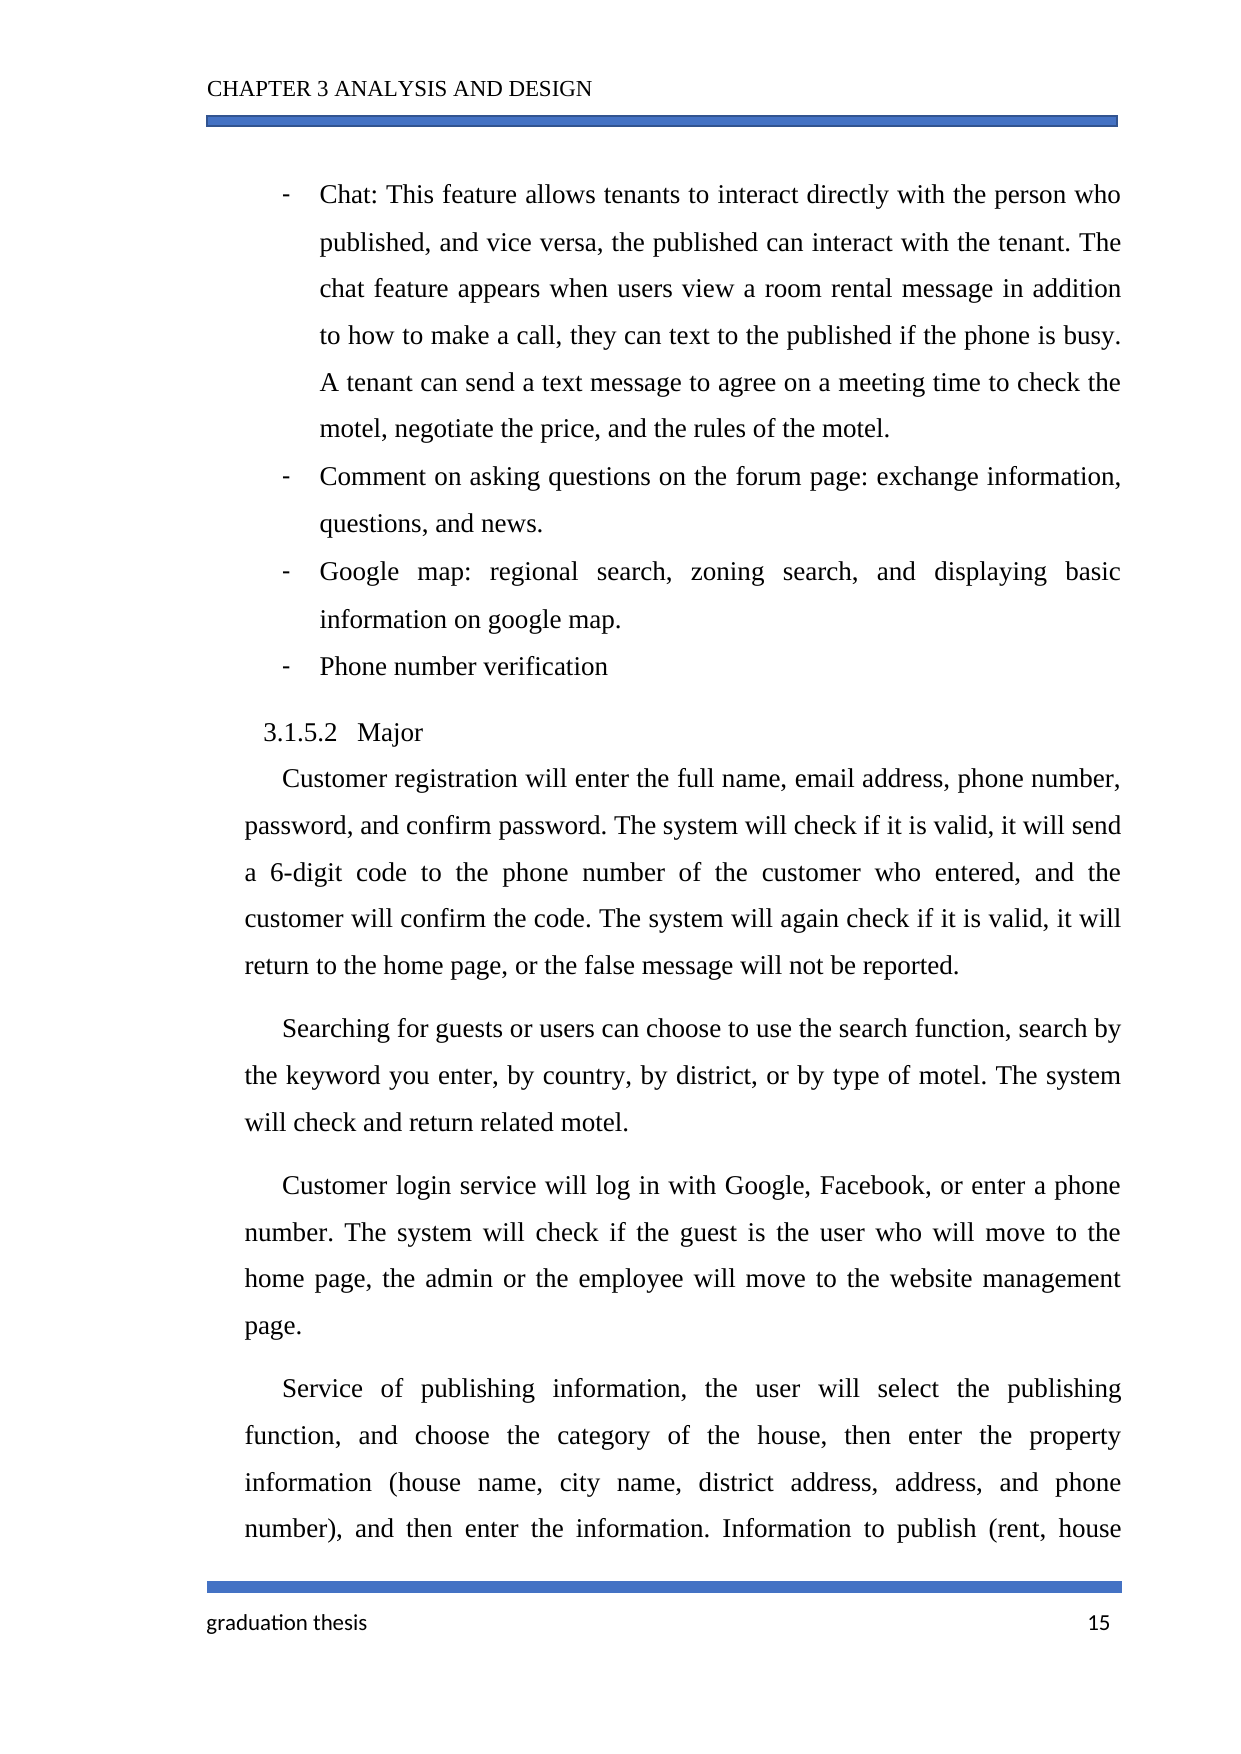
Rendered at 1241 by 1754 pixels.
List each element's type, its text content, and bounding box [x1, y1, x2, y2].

list Comment on asking questions on the forum page: exchange information, questions, and news. [282, 459, 1122, 539]
text Searching for guests or users can choose to use the search function, search by the keyword you enter, by country, by district, or by type of motel. The system will check and return related motel. [244, 1012, 1122, 1137]
list Chat: This feature allows tenants to interact directly with the person who published, and vice versa, the published can interact with the tenant. The chat feature appears when users view a room rental message in addition to how to make a call, they can text to the published if the phone is busy. A tenant can send a text message to agree on a meeting time to check the motel, negotiate the price, and the rules of the motel. [282, 177, 1122, 443]
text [244, 1372, 1122, 1543]
text Customer login service will log in with Google, Facebook, or enter a phone number. The system will check if the guest is the user who will move to the home page, the admin or the employee will move to the website management page. [244, 1169, 1122, 1340]
text Customer registration will enter the full name, email address, phone number, password, and confirm password. The system will check if it is valid, it will send a 6-digit code to the phone number of the customer who entered, and the customer will confirm the code. The system will again check if it is valid, it will return to the home page, or the false message will not be reported. [244, 762, 1122, 980]
list Google map: regional search, zoning search, and displaying basic information on google map. [282, 554, 1122, 634]
list Phone number verification [282, 649, 1122, 682]
subtitle Major [263, 716, 1122, 747]
